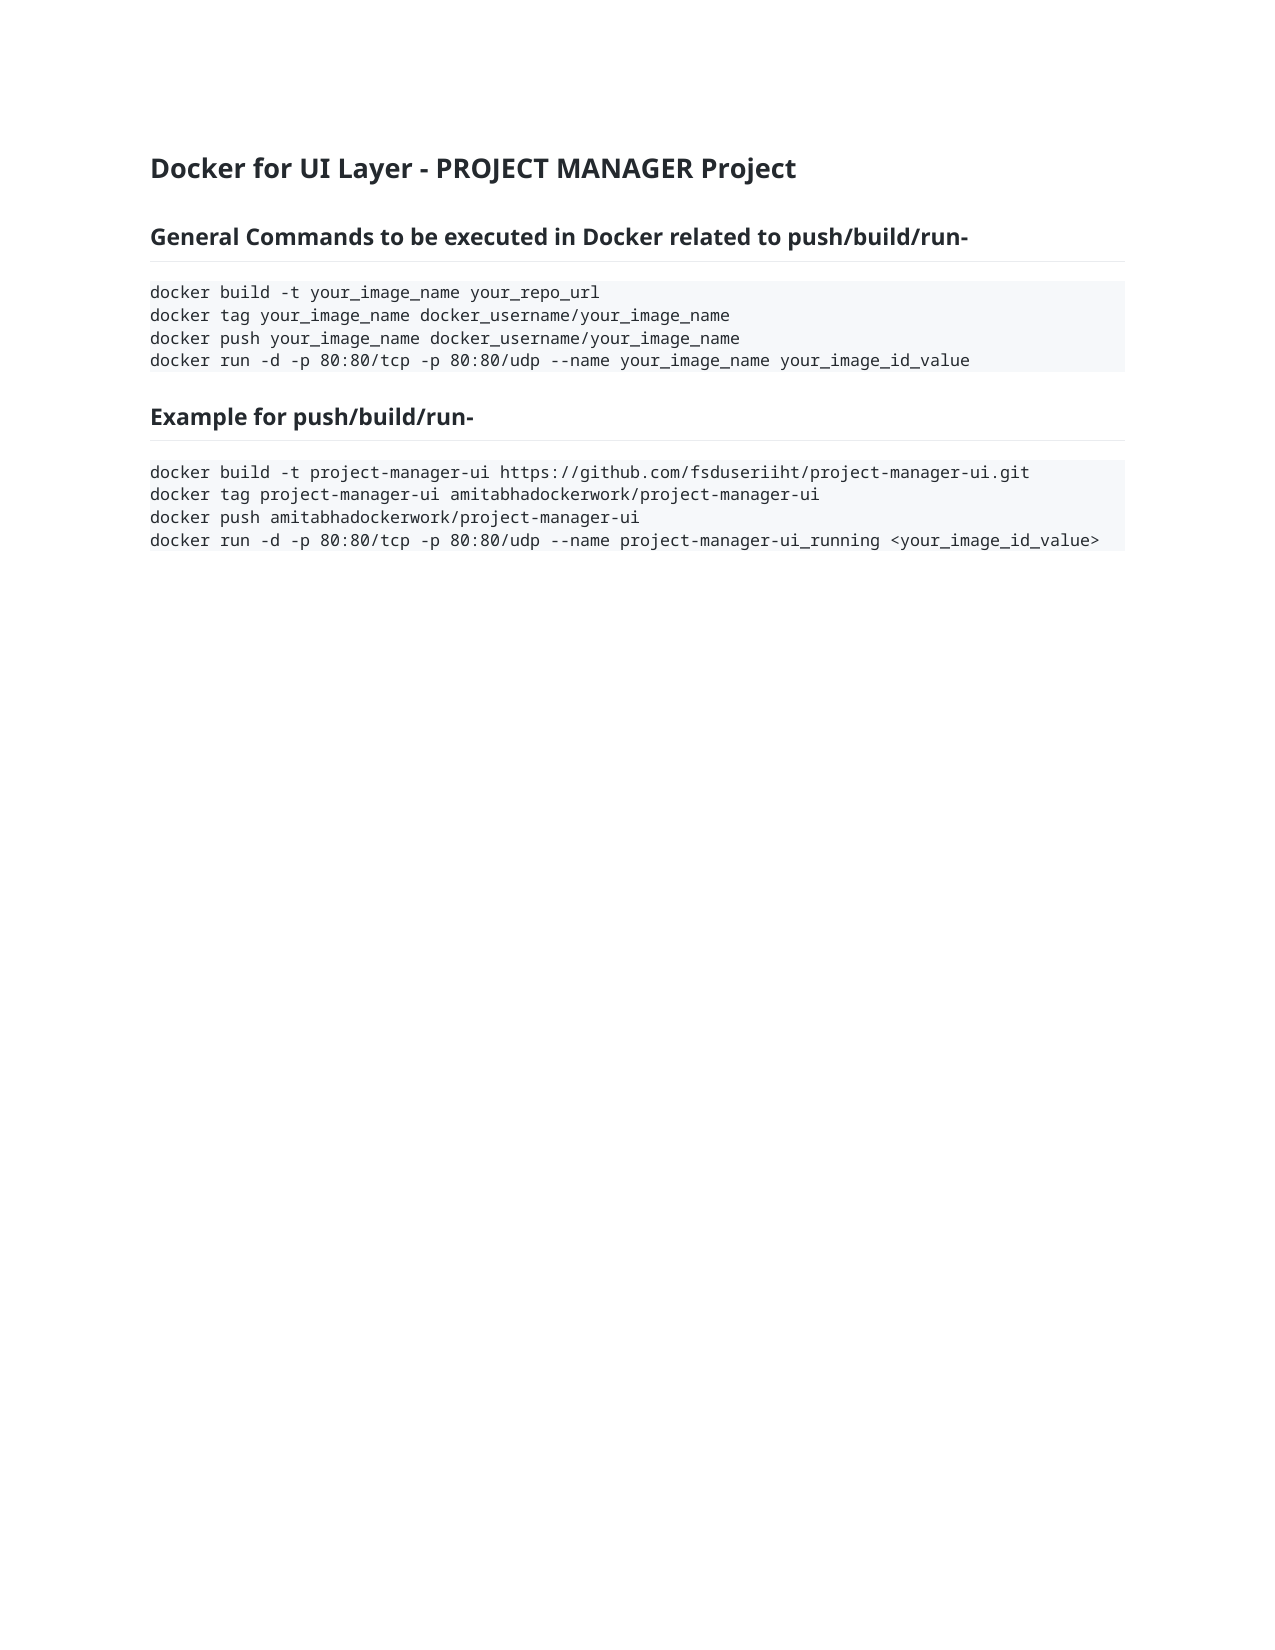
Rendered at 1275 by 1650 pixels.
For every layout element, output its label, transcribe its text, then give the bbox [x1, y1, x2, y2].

text docker build -t project-manager-ui https://github.com/fsduseriiht/project-manager-ui.git [150, 460, 1125, 483]
text docker tag project-manager-ui amitabhadockerwork/project-manager-ui [150, 483, 1125, 506]
text docker build -t your_image_name your_repo_url [150, 281, 1125, 304]
text docker run -d -p 80:80/tcp -p 80:80/udp --name project-manager-ui_running <your_image_id_value> [150, 528, 1125, 551]
text docker push amitabhadockerwork/project-manager-ui [150, 506, 1125, 528]
subtitle Docker for UI Layer - PROJECT MANAGER Project [150, 150, 1125, 187]
text docker run -d -p 80:80/tcp -p 80:80/udp --name your_image_name your_image_id_value [150, 349, 1125, 372]
text docker push your_image_name docker_username/your_image_name [150, 326, 1125, 349]
subtitle Example for push/build/run- [150, 401, 1125, 440]
text docker tag your_image_name docker_username/your_image_name [150, 304, 1125, 326]
subtitle General Commands to be executed in Docker related to push/build/run- [150, 221, 1125, 261]
